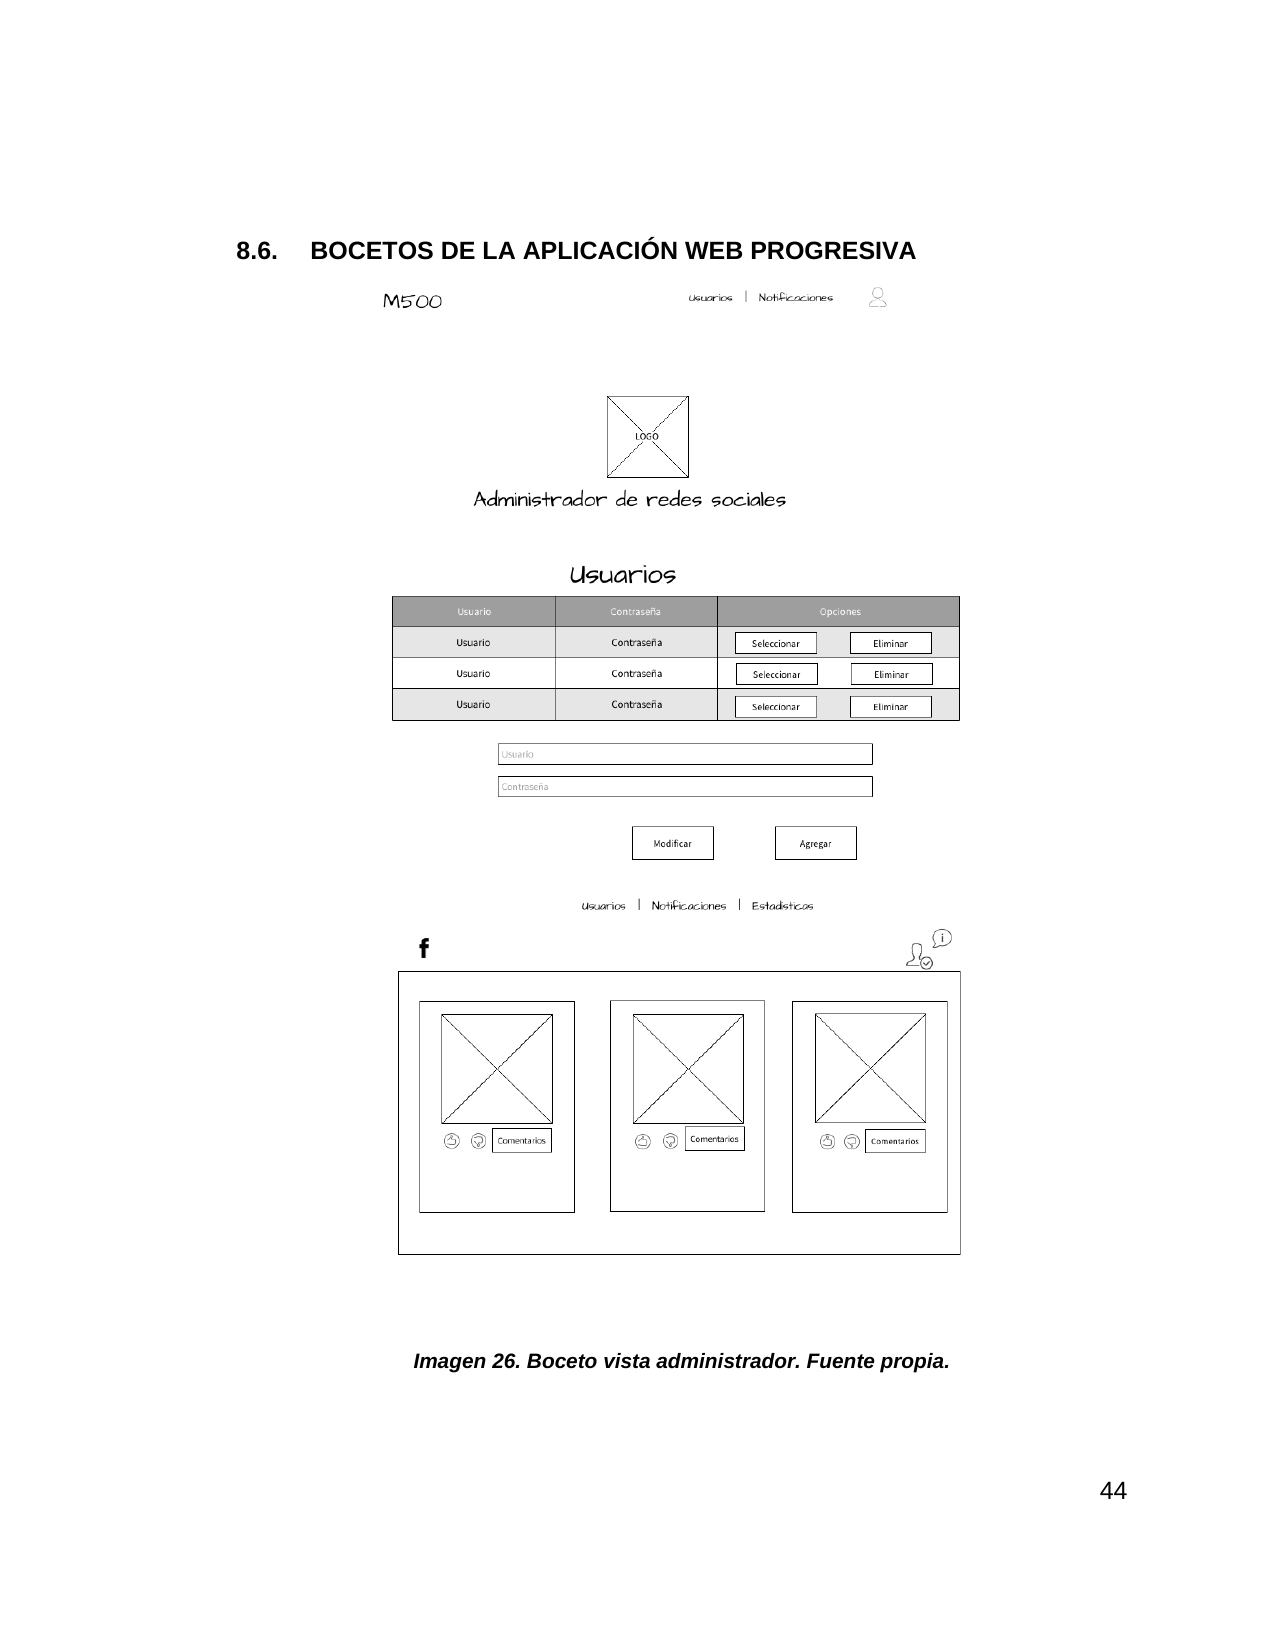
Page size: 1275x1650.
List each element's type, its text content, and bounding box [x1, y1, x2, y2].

picture [350, 279, 1013, 1335]
text bocetos de la aplicación web progresivA [236, 236, 1127, 265]
